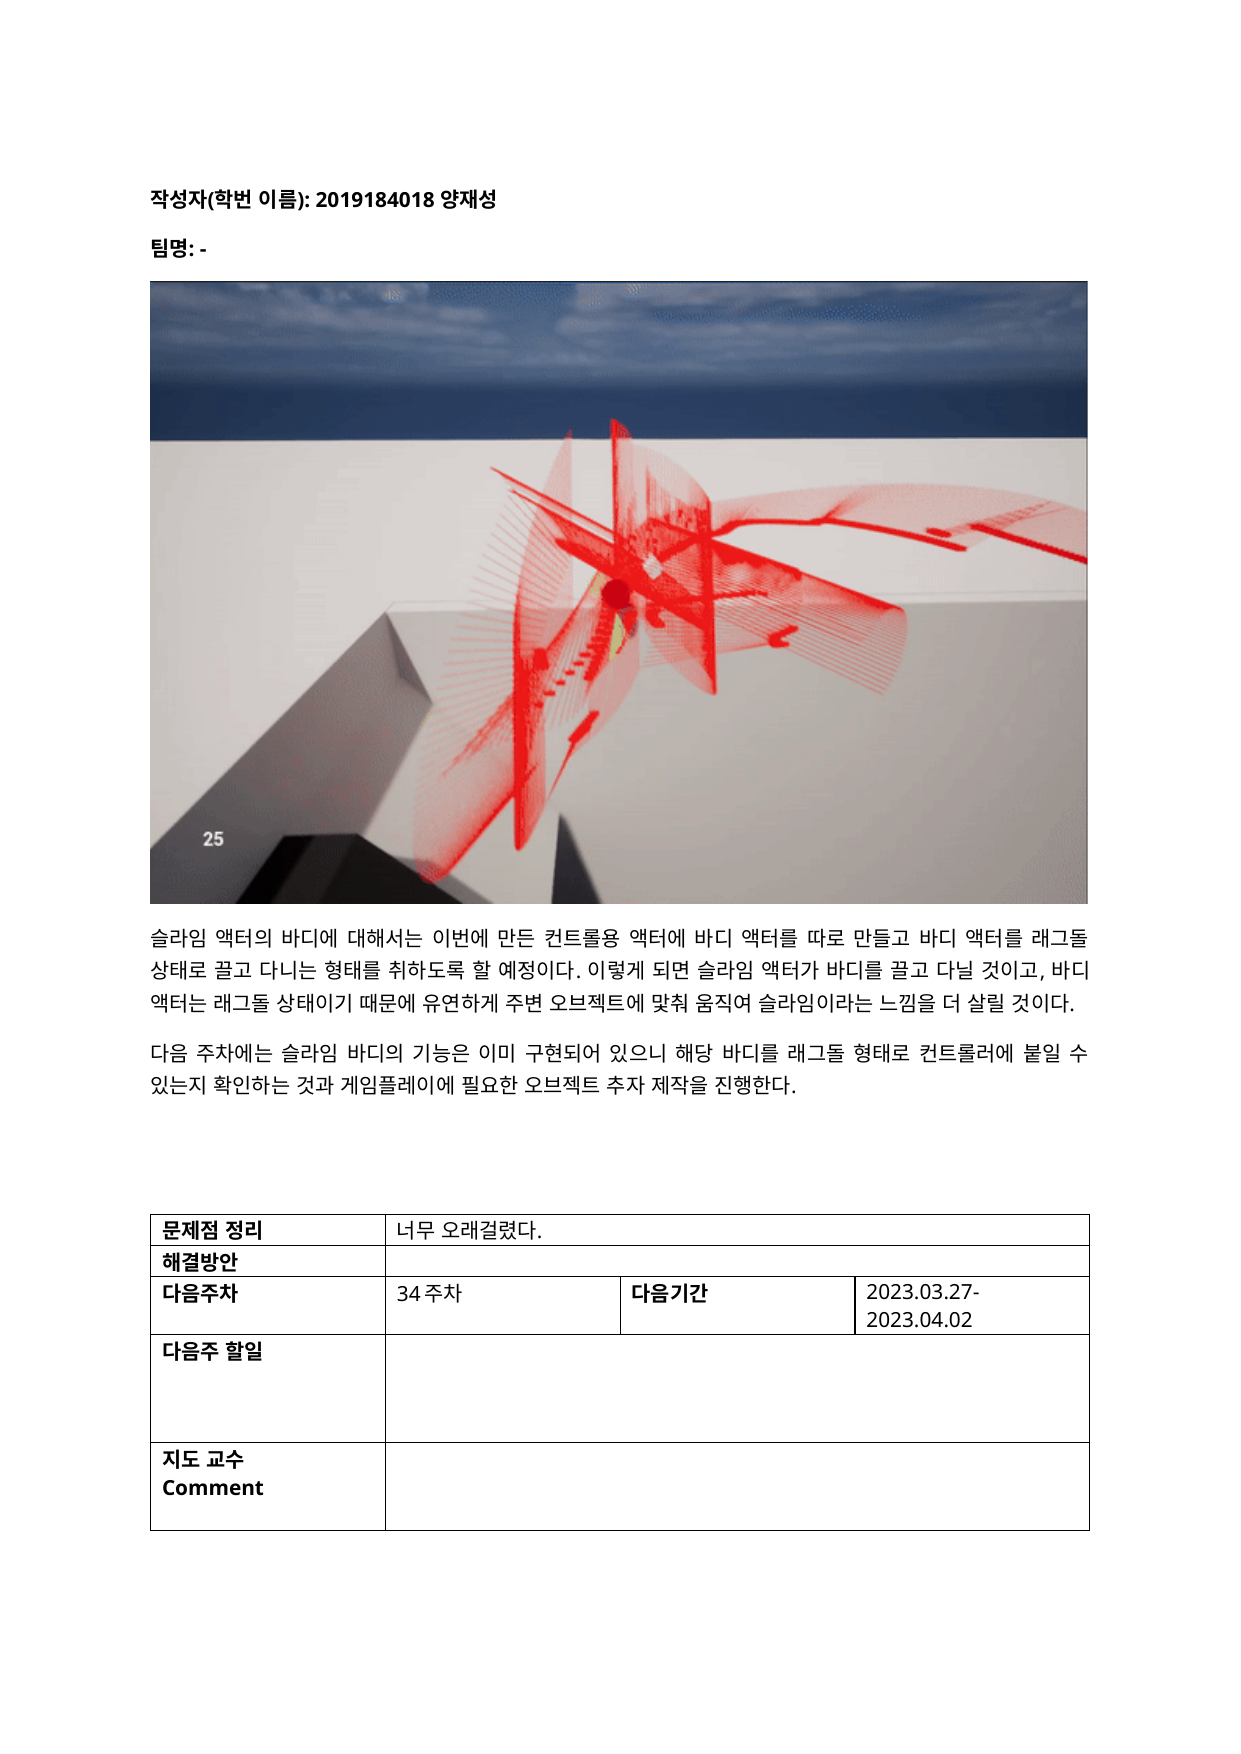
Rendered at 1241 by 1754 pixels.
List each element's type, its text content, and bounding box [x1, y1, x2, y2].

table_cell 2023.03.27-2023.04.02 [856, 1277, 1089, 1334]
table_header 너무 오래걸렸다. [386, 1215, 1089, 1245]
table_cell [386, 1246, 1089, 1276]
table_cell [386, 1443, 1089, 1529]
table_cell 지도 교수 Comment [151, 1443, 385, 1529]
table_cell 다음기간 [621, 1277, 854, 1334]
table_cell 34주차 [386, 1277, 620, 1334]
table_cell 해결방안 [151, 1246, 385, 1276]
text 다음 주차에는 슬라임 바디의 기능은 이미 구현되어 있으니 해당 바디를 래그돌 형태로 컨트롤러에 붙일 수 있는지 확인하는 것과 게임플레이에 필요한 오브젝트 추자 제작을 진행한다. [150, 1037, 1090, 1100]
picture [150, 281, 1088, 904]
text 슬라임 액터의 바디에 대해서는 이번에 만든 컨트롤용 액터에 바디 액터를 따로 만들고 바디 액터를 래그돌 상태로 끌고 다니는 형태를 취하도록 할 예정이다. 이렇게 되면 슬라임 액터가 바디를 끌고 다닐 것이고, 바디 액터는 래그돌 상태이기 때문에 유연하게 주변 오브젝트에 맟춰 움직여 슬라임이라는 느낌을 더 살릴 것이다. [150, 922, 1090, 1018]
table_header 문제점 정리 [151, 1215, 385, 1245]
table_cell [386, 1335, 1089, 1442]
table_cell 다음주 할일 [151, 1335, 385, 1442]
table_cell 다음주차 [151, 1277, 385, 1334]
